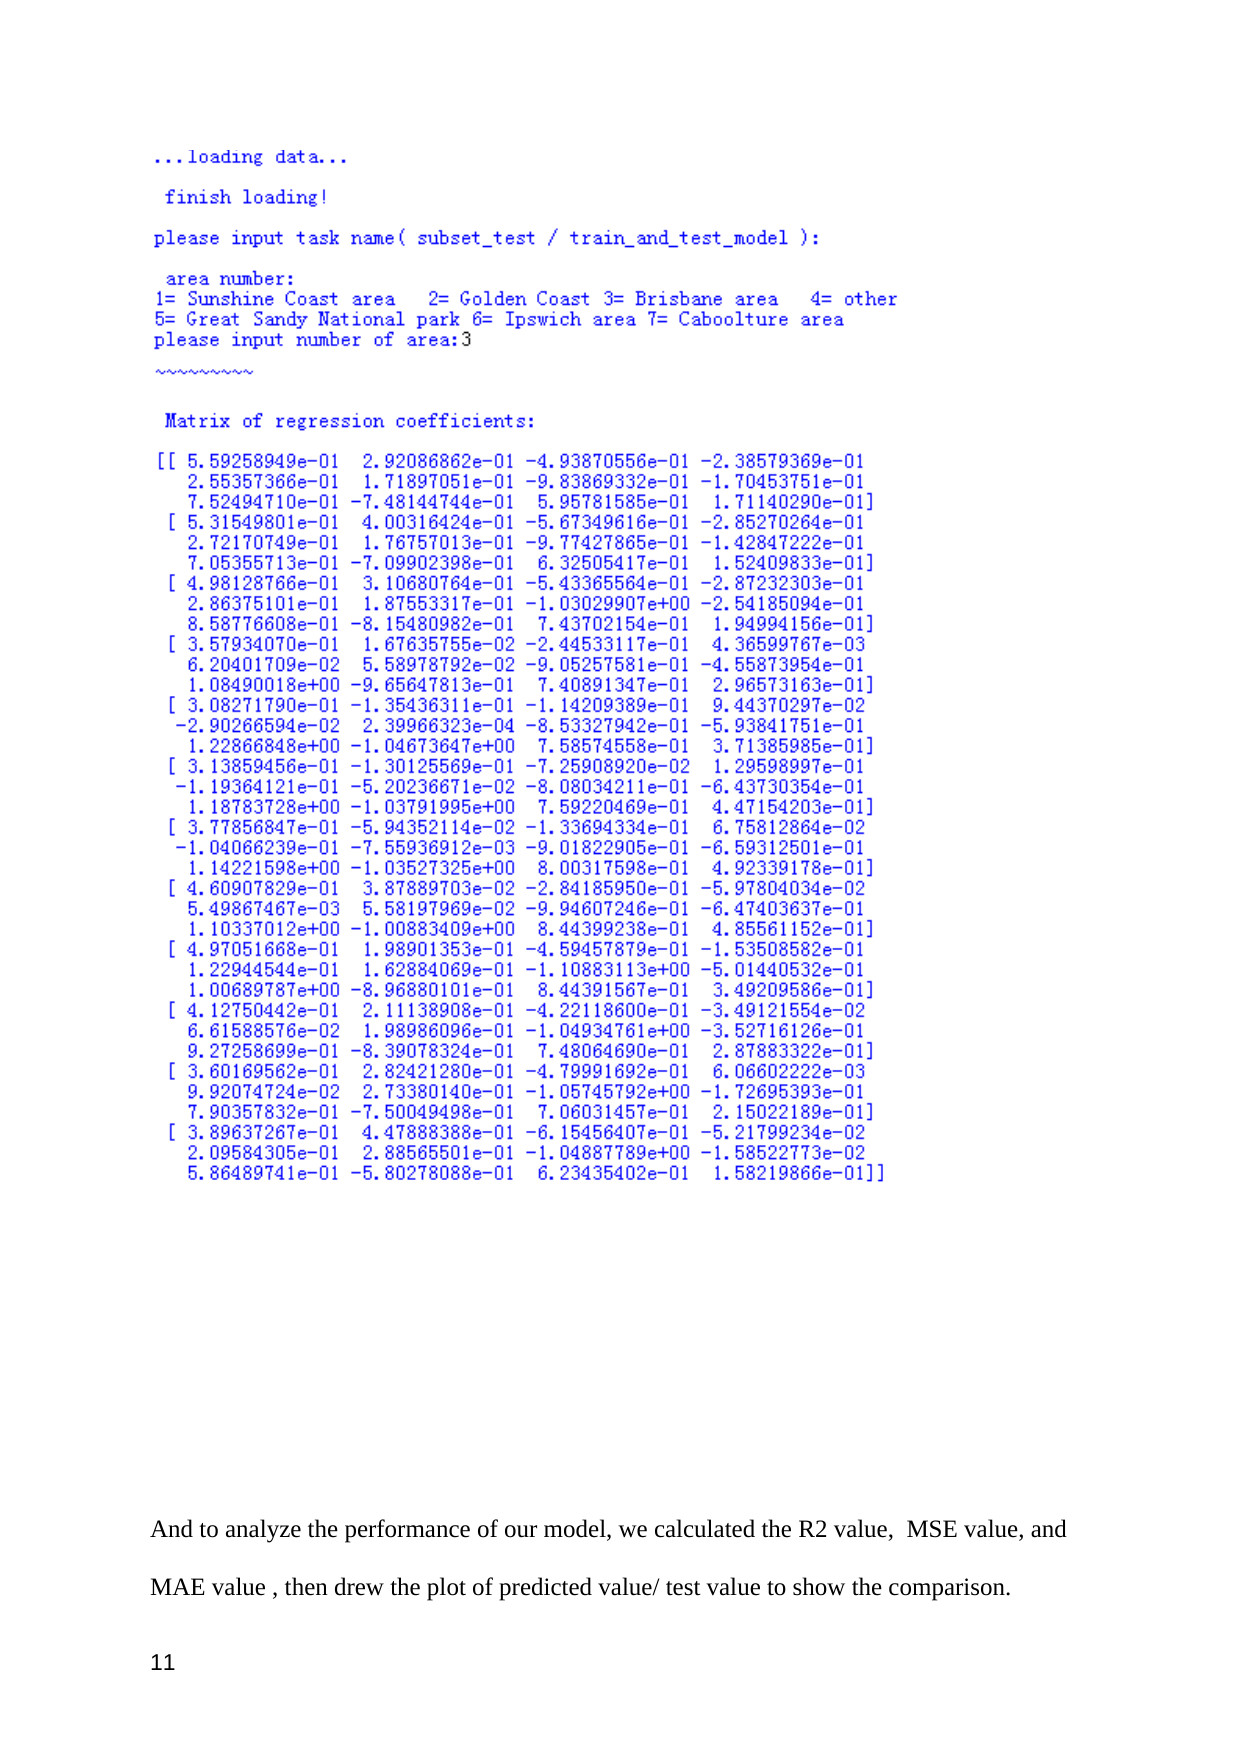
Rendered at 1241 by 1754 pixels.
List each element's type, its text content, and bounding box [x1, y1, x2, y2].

picture [150, 150, 969, 1216]
text And to analyze the performance of our model, we calculated the R2 value, MSE value, and MAE value , then drew the plot of predicted value/ test value to show the comparison. [150, 1514, 1090, 1601]
